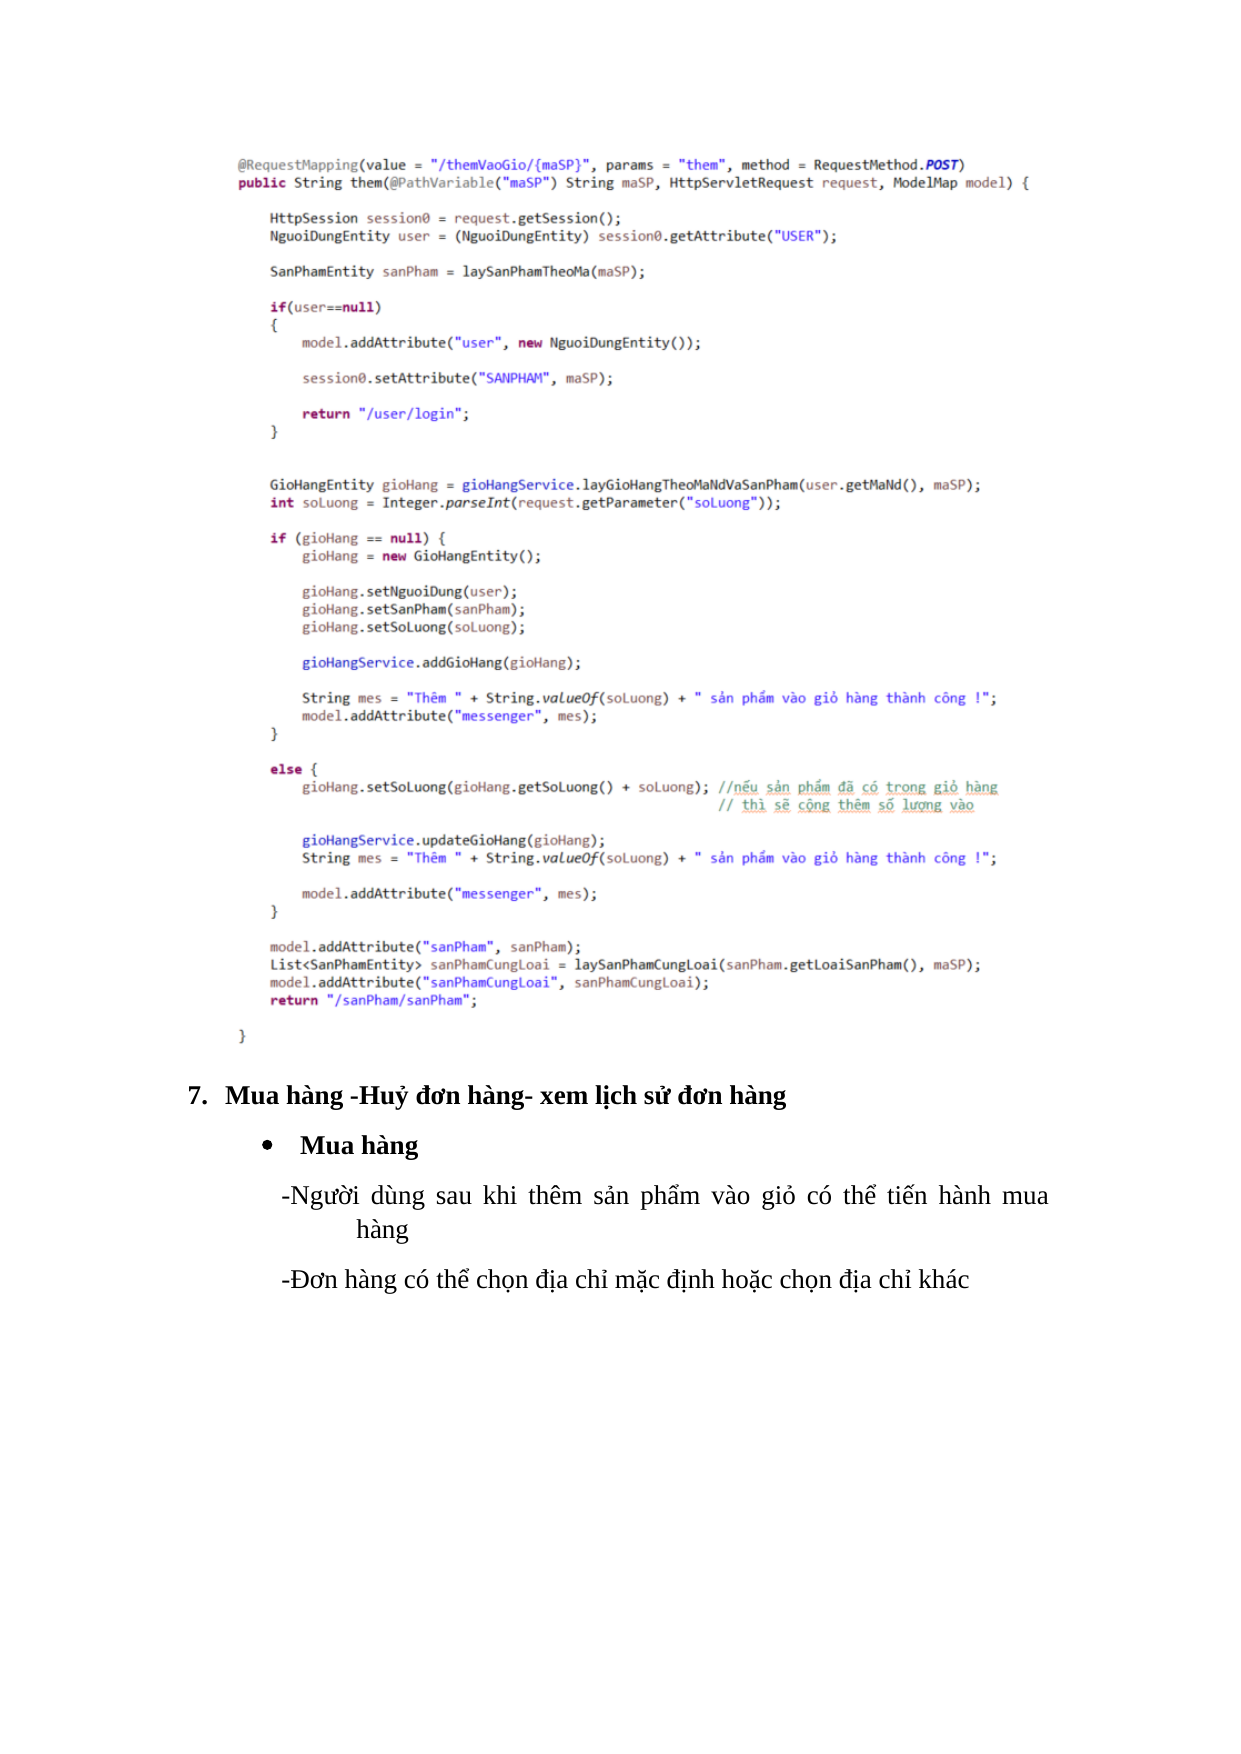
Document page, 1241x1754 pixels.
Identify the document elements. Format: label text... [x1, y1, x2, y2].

list -Người dùng sau khi thêm sản phẩm vào giỏ có thể tiến hành mua hàng [281, 1179, 1051, 1244]
list Mua hàng [262, 1129, 1051, 1160]
list -Đơn hàng có thể chọn địa chỉ mặc định hoặc chọn địa chỉ khác [281, 1263, 1051, 1294]
picture [225, 150, 1091, 1060]
list Mua hàng -Huỷ đơn hàng- xem lịch sử đơn hàng [187, 1079, 1051, 1110]
